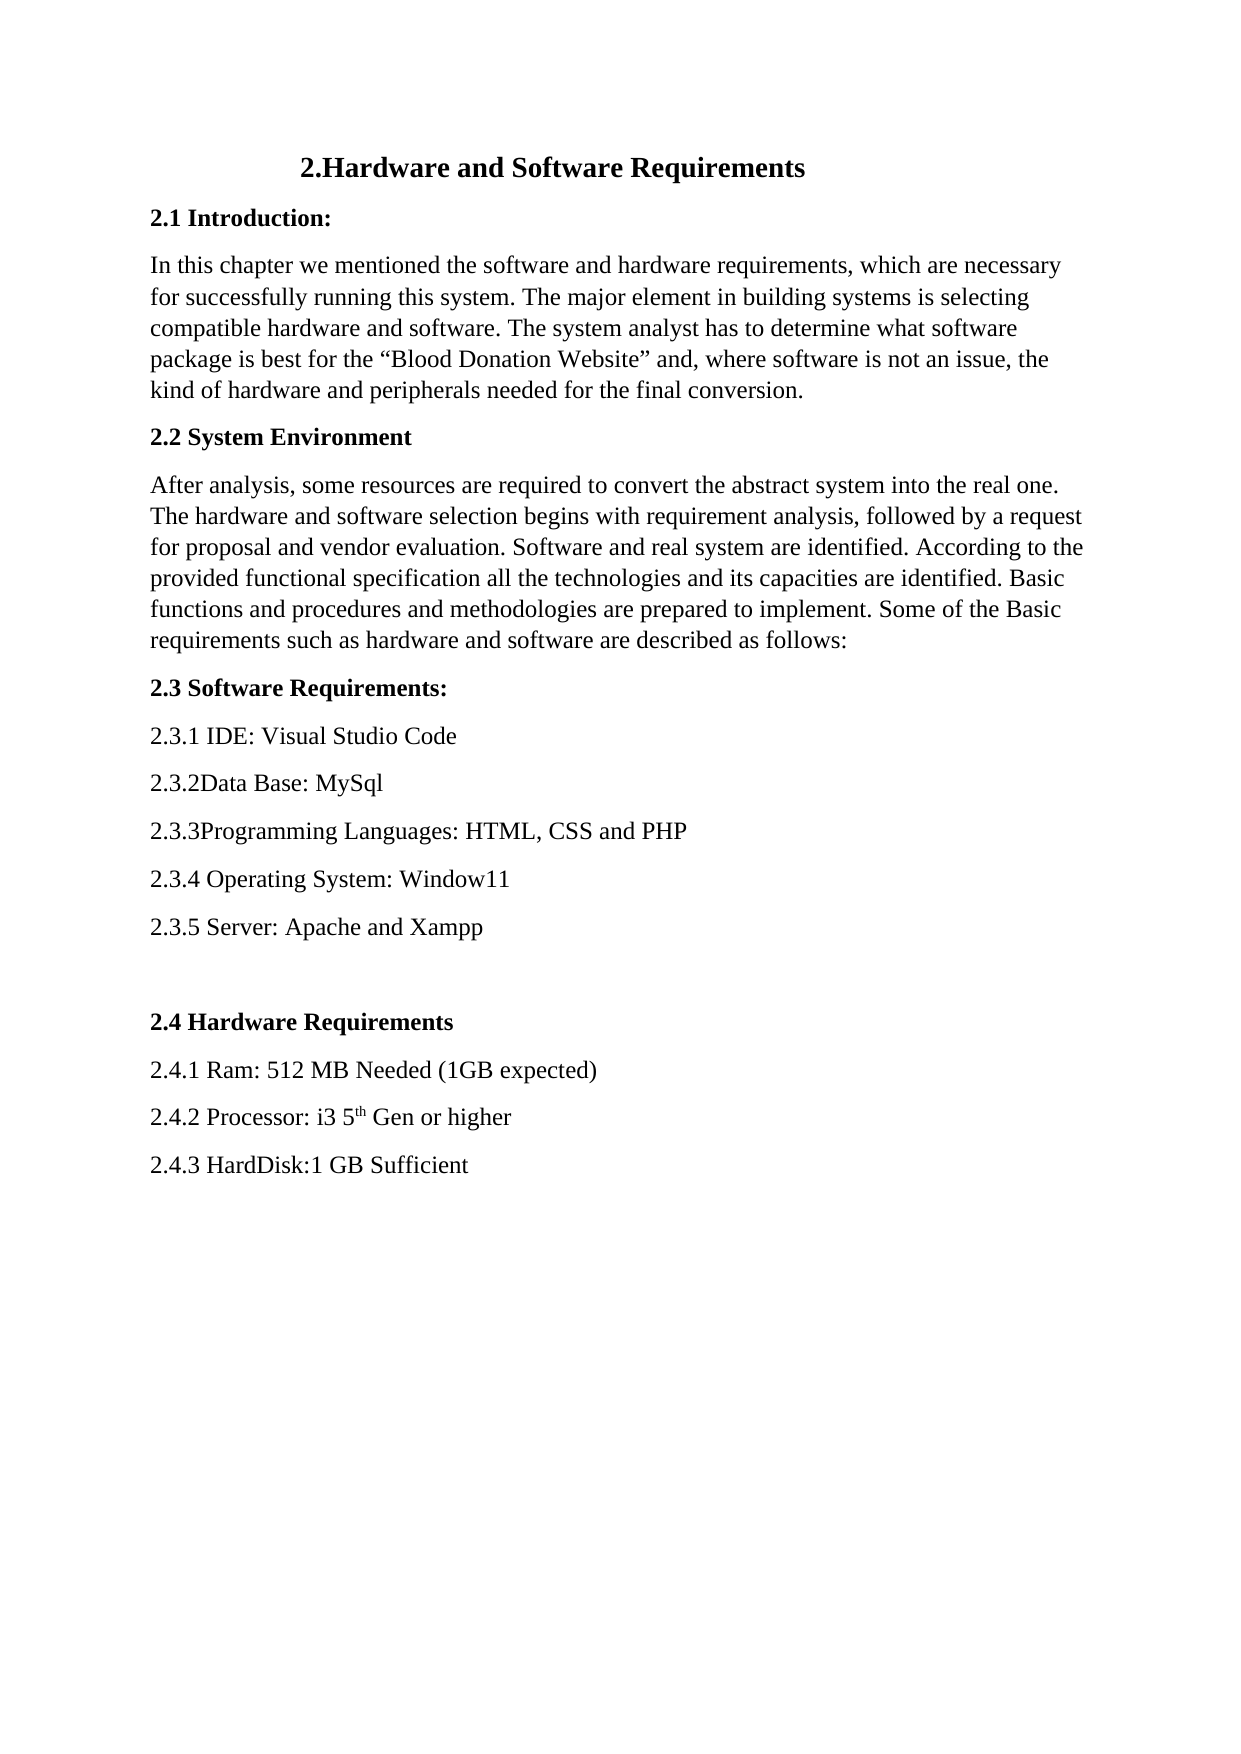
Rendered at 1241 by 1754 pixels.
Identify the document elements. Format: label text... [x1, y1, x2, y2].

text 2.4.1 Ram: 512 MB Needed (1GB expected) [150, 1055, 1090, 1083]
text 2.3.3Programming Languages: HTML, CSS and PHP [150, 816, 1090, 845]
text 2.Hardware and Software Requirements [225, 150, 1090, 183]
text 2.2 System Environment [150, 422, 1090, 451]
text 2.4 Hardware Requirements [150, 1007, 1090, 1036]
text 2.3.5 Server: Apache and Xampp [150, 912, 1090, 940]
text 2.1 Introduction: [150, 203, 1090, 232]
text After analysis, some resources are required to convert the abstract system into the real one. The hardware and software selection begins with requirement analysis, followed by a request for proposal and vendor evaluation. Software and real system are identified. According to the provided functional specification all the technologies and its capacities are identified. Basic functions and procedures and methodologies are prepared to implement. Some of the Basic requirements such as hardware and software are described as follows: [150, 470, 1090, 654]
text 2.4.2 Processor: i3 5th Gen or higher [150, 1102, 1090, 1131]
text 2.3 Software Requirements: [150, 673, 1090, 702]
text 2.3.2Data Base: MySql [150, 768, 1090, 797]
text 2.4.3 HardDisk:1 GB Sufficient [150, 1150, 1090, 1179]
text In this chapter we mentioned the software and hardware requirements, which are necessary for successfully running this system. The major element in building systems is selecting compatible hardware and software. The system analyst has to determine what software package is best for the “Blood Donation Website” and, where software is not an issue, the kind of hardware and peripherals needed for the final conversion. [150, 251, 1090, 403]
text 2.3.4 Operating System: Window11 [150, 864, 1090, 893]
text 2.3.1 IDE: Visual Studio Code [150, 721, 1090, 749]
